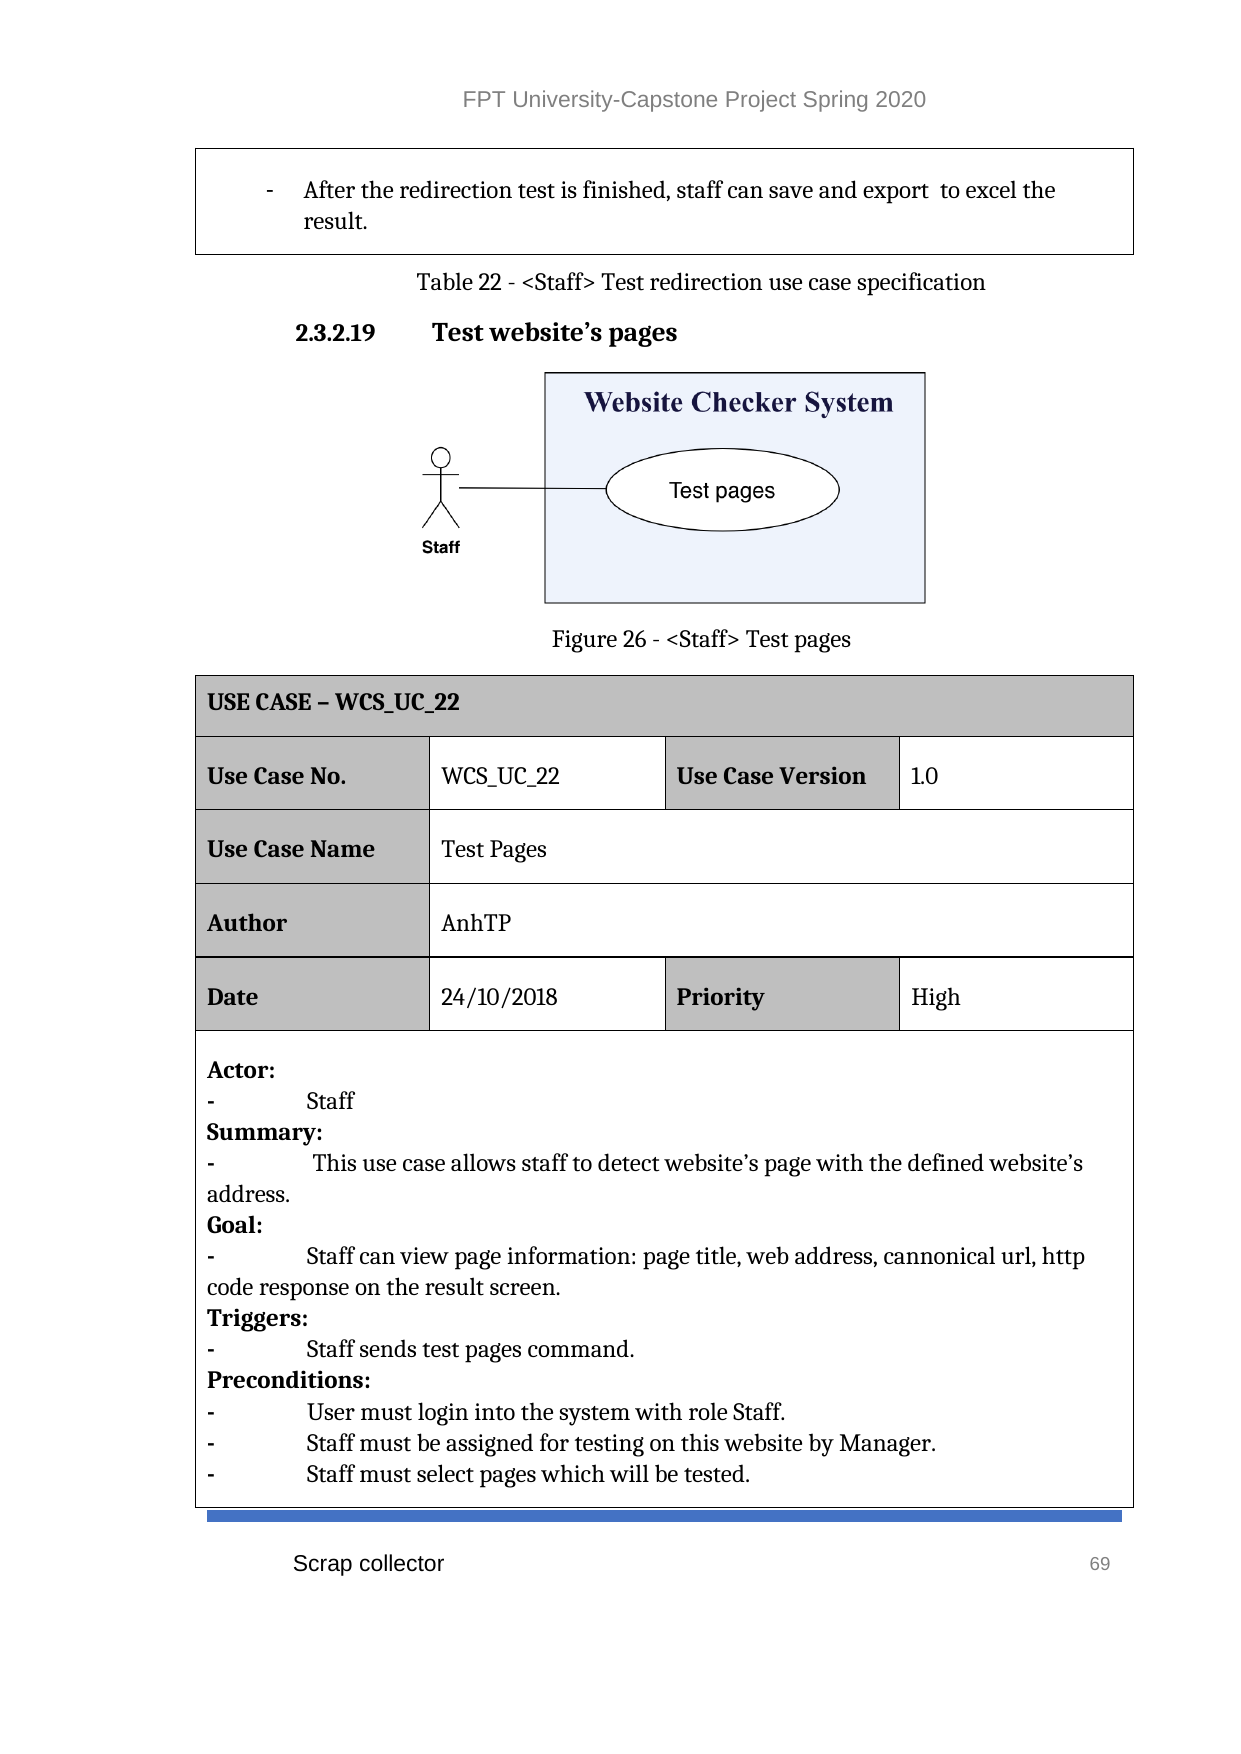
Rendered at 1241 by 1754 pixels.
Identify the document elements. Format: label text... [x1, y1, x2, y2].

list Test website’s pages [295, 317, 1122, 348]
table_cell Use Case No. [196, 737, 429, 809]
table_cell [196, 149, 1133, 254]
picture [408, 367, 929, 607]
table_cell High [900, 958, 1133, 1030]
table_cell Test Pages [430, 810, 1133, 883]
table_header USE CASE – WCS_UC_22 [196, 676, 1133, 736]
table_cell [196, 1031, 1133, 1507]
table_cell AnhTP [430, 884, 1133, 956]
table_cell Use Case Name [196, 810, 429, 883]
table_cell Priority [666, 958, 899, 1030]
table_cell 1.0 [900, 737, 1133, 809]
table_cell Date [196, 958, 429, 1030]
table_cell Use Case Version [666, 737, 899, 809]
text Figure 26 - <Staff> Test pages [207, 625, 1122, 654]
table_cell WCS_UC_22 [430, 737, 665, 809]
table_cell Author [196, 884, 429, 956]
table_cell 24/10/2018 [430, 958, 665, 1030]
